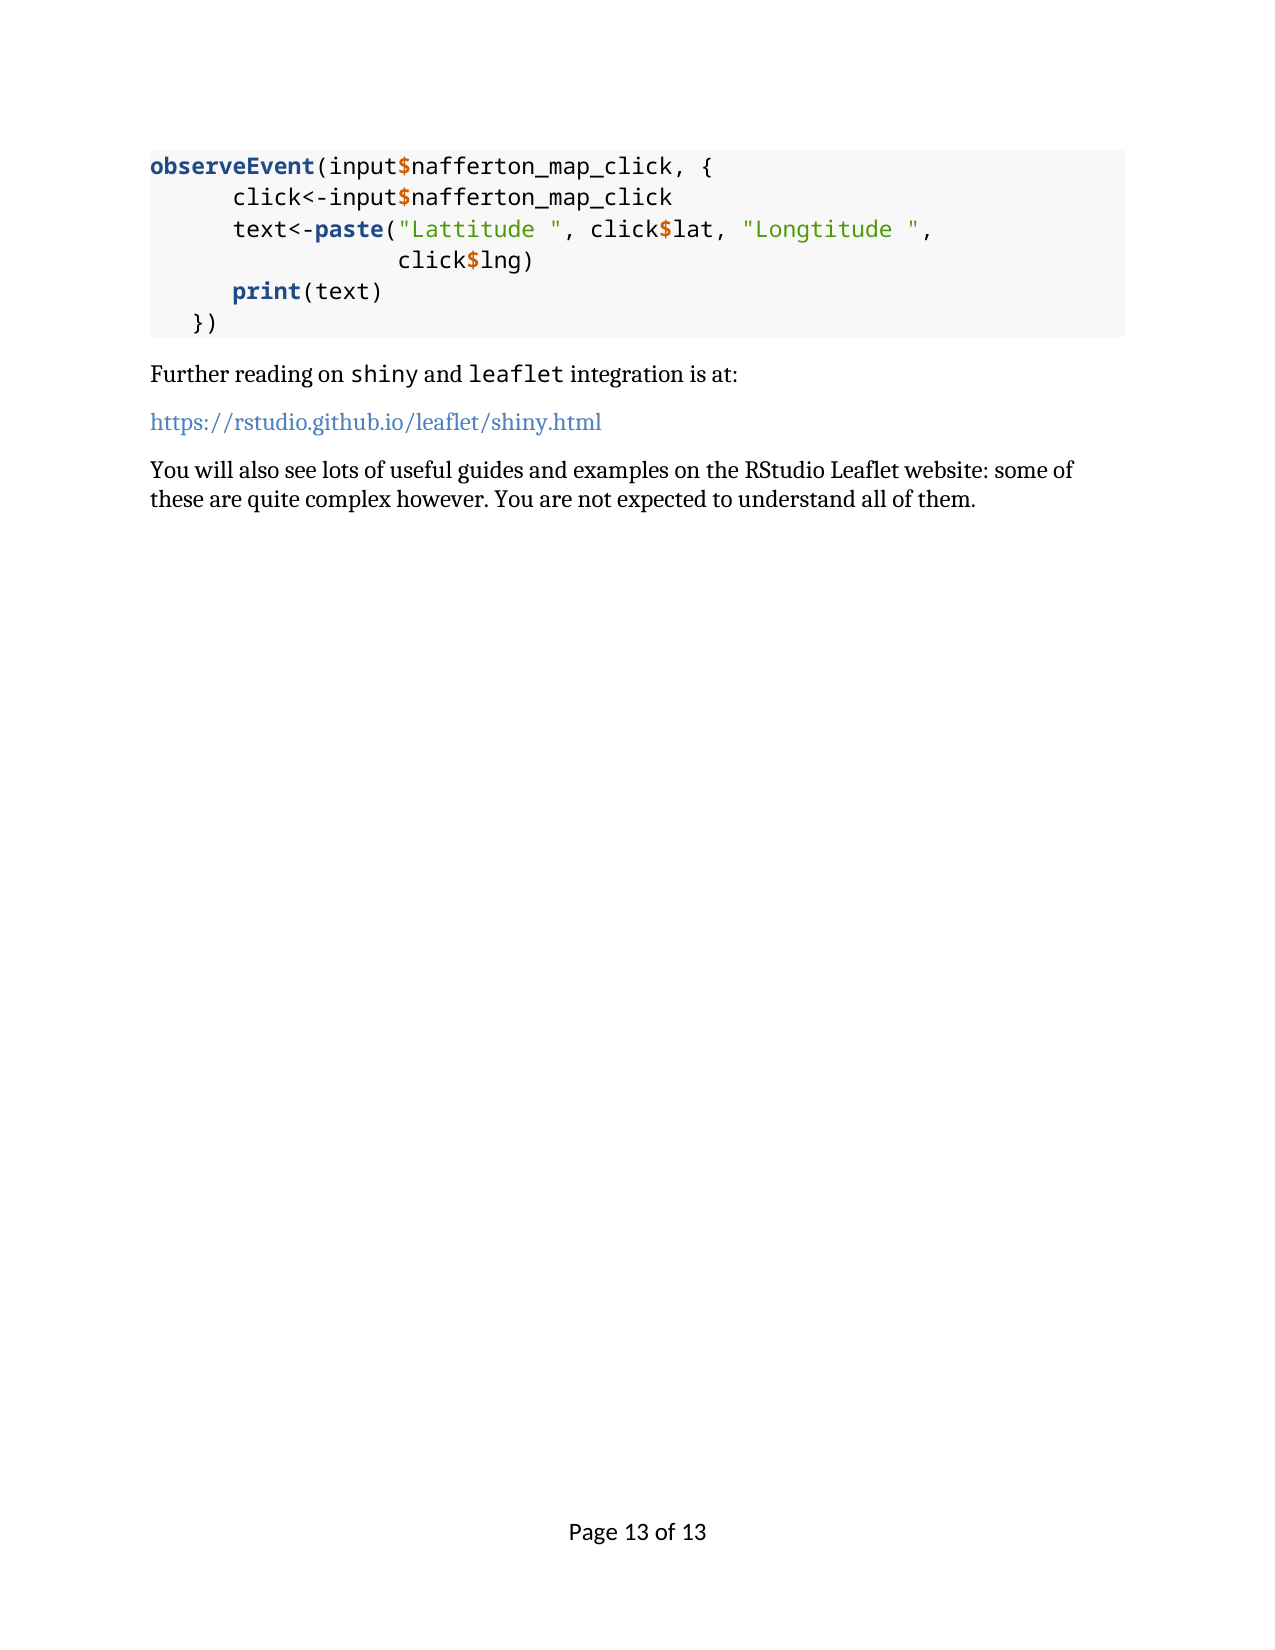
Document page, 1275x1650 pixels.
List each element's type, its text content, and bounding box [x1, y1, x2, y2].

text observeEvent(input$nafferton_map_click, { click<-input$nafferton_map_click text<-paste("Lattitude ", click$lat, "Longtitude ", click$lng) print(text) }) [150, 150, 1125, 337]
text You will also see lots of useful guides and examples on the RStudio Leaflet website: some of these are quite complex however. You are not expected to understand all of them. [150, 456, 1125, 513]
text Further reading on shiny and leaflet integration is at: [150, 358, 1125, 389]
text https://rstudio.github.io/leaflet/shiny.html [150, 408, 1125, 437]
